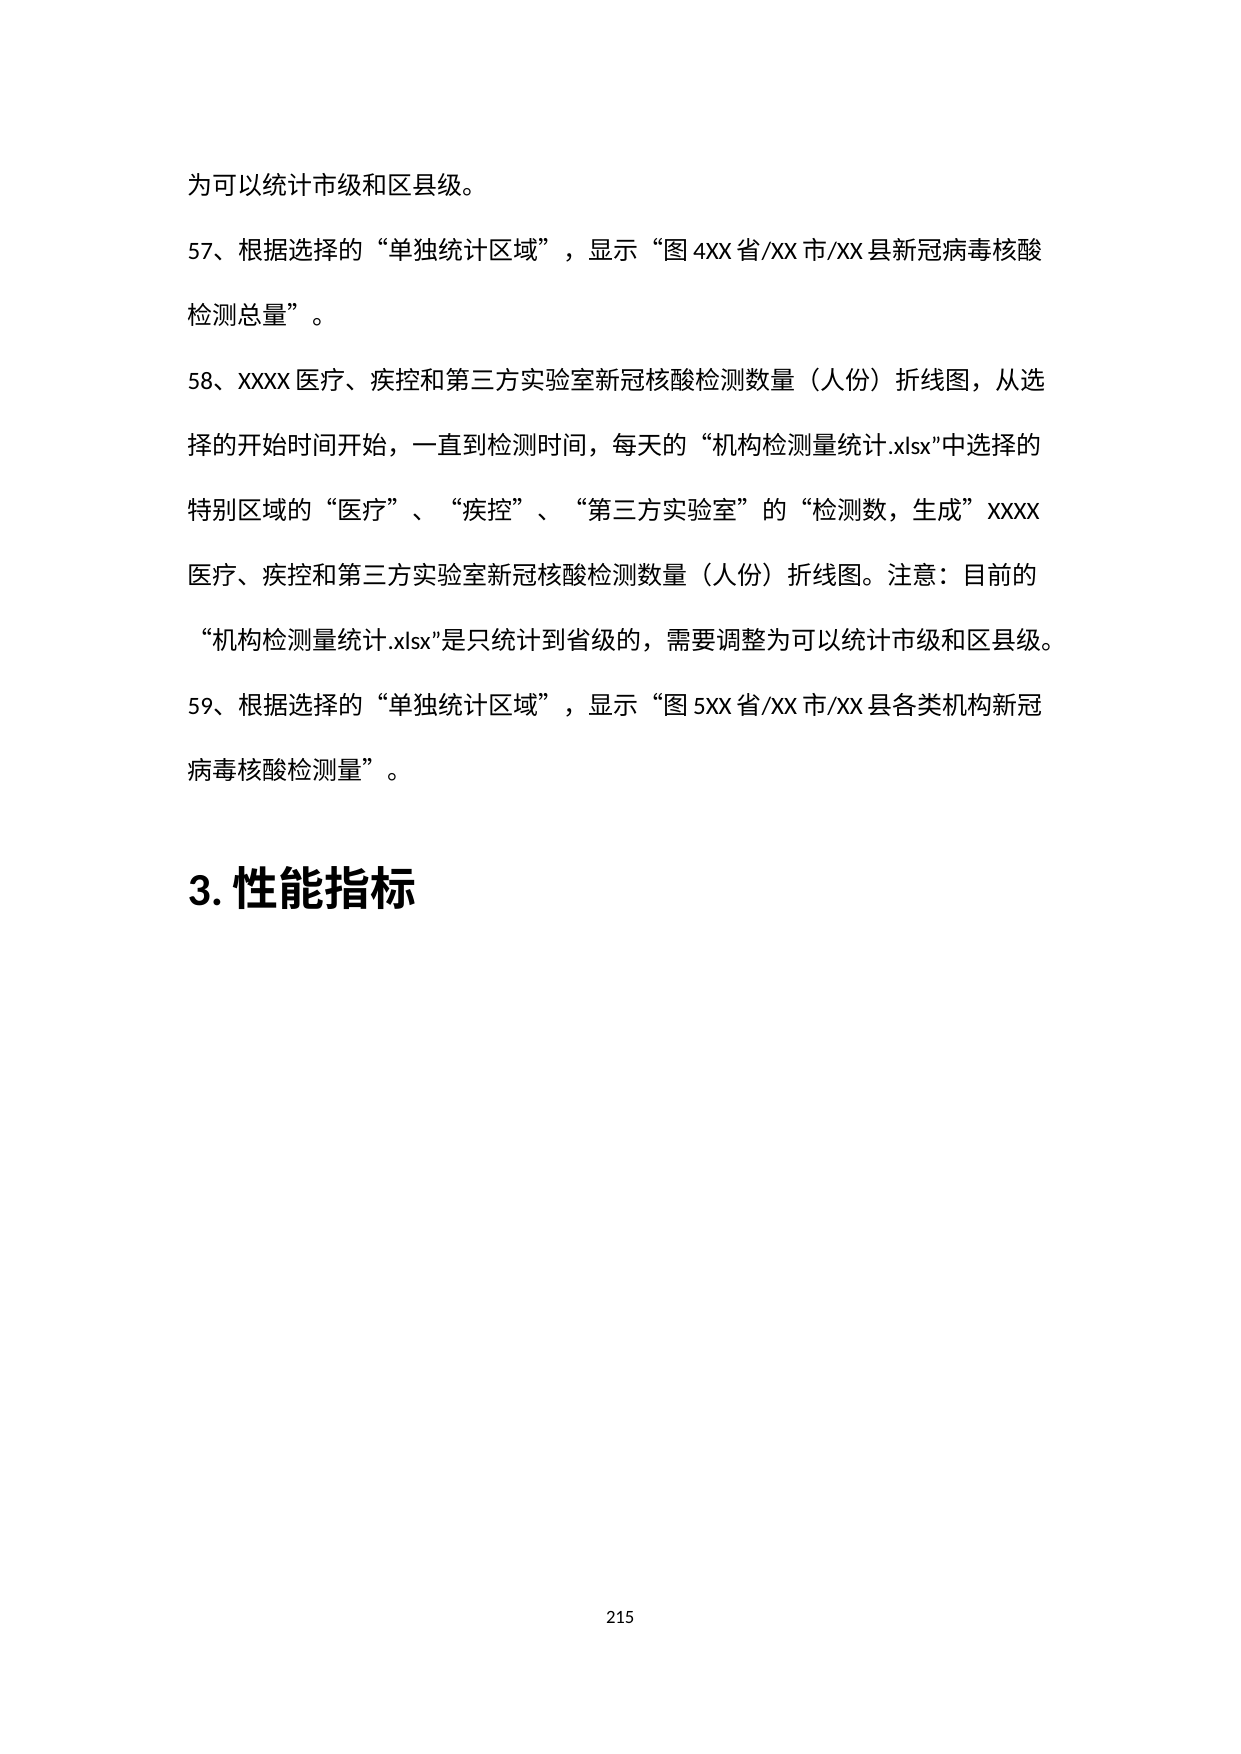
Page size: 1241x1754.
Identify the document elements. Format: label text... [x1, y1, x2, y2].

list 根据选择的“单独统计区域”，显示“图4XX省/XX市/XX县新冠病毒核酸检测总量”。 [187, 216, 1053, 346]
subtitle 性能指标 [187, 836, 1053, 934]
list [187, 151, 1053, 216]
list 59、根据选择的“单独统计区域”，显示“图5XX省/XX市/XX县各类机构新冠病毒核酸检测量”。 [187, 671, 1053, 801]
list XXXX医疗、疾控和第三方实验室新冠核酸检测数量（人份）折线图，从选择的开始时间开始，一直到检测时间，每天的“机构检测量统计.xlsx”中选择的特别区域的“医疗”、“疾控”、“第三方实验室”的“检测数，生成”XXXX医疗、疾控和第三方实验室新冠核酸检测数量（人份）折线图。注意：目前的“机构检测量统计.xlsx”是只统计到省级的，需要调整为可以统计市级和区县级。 [187, 346, 1053, 671]
